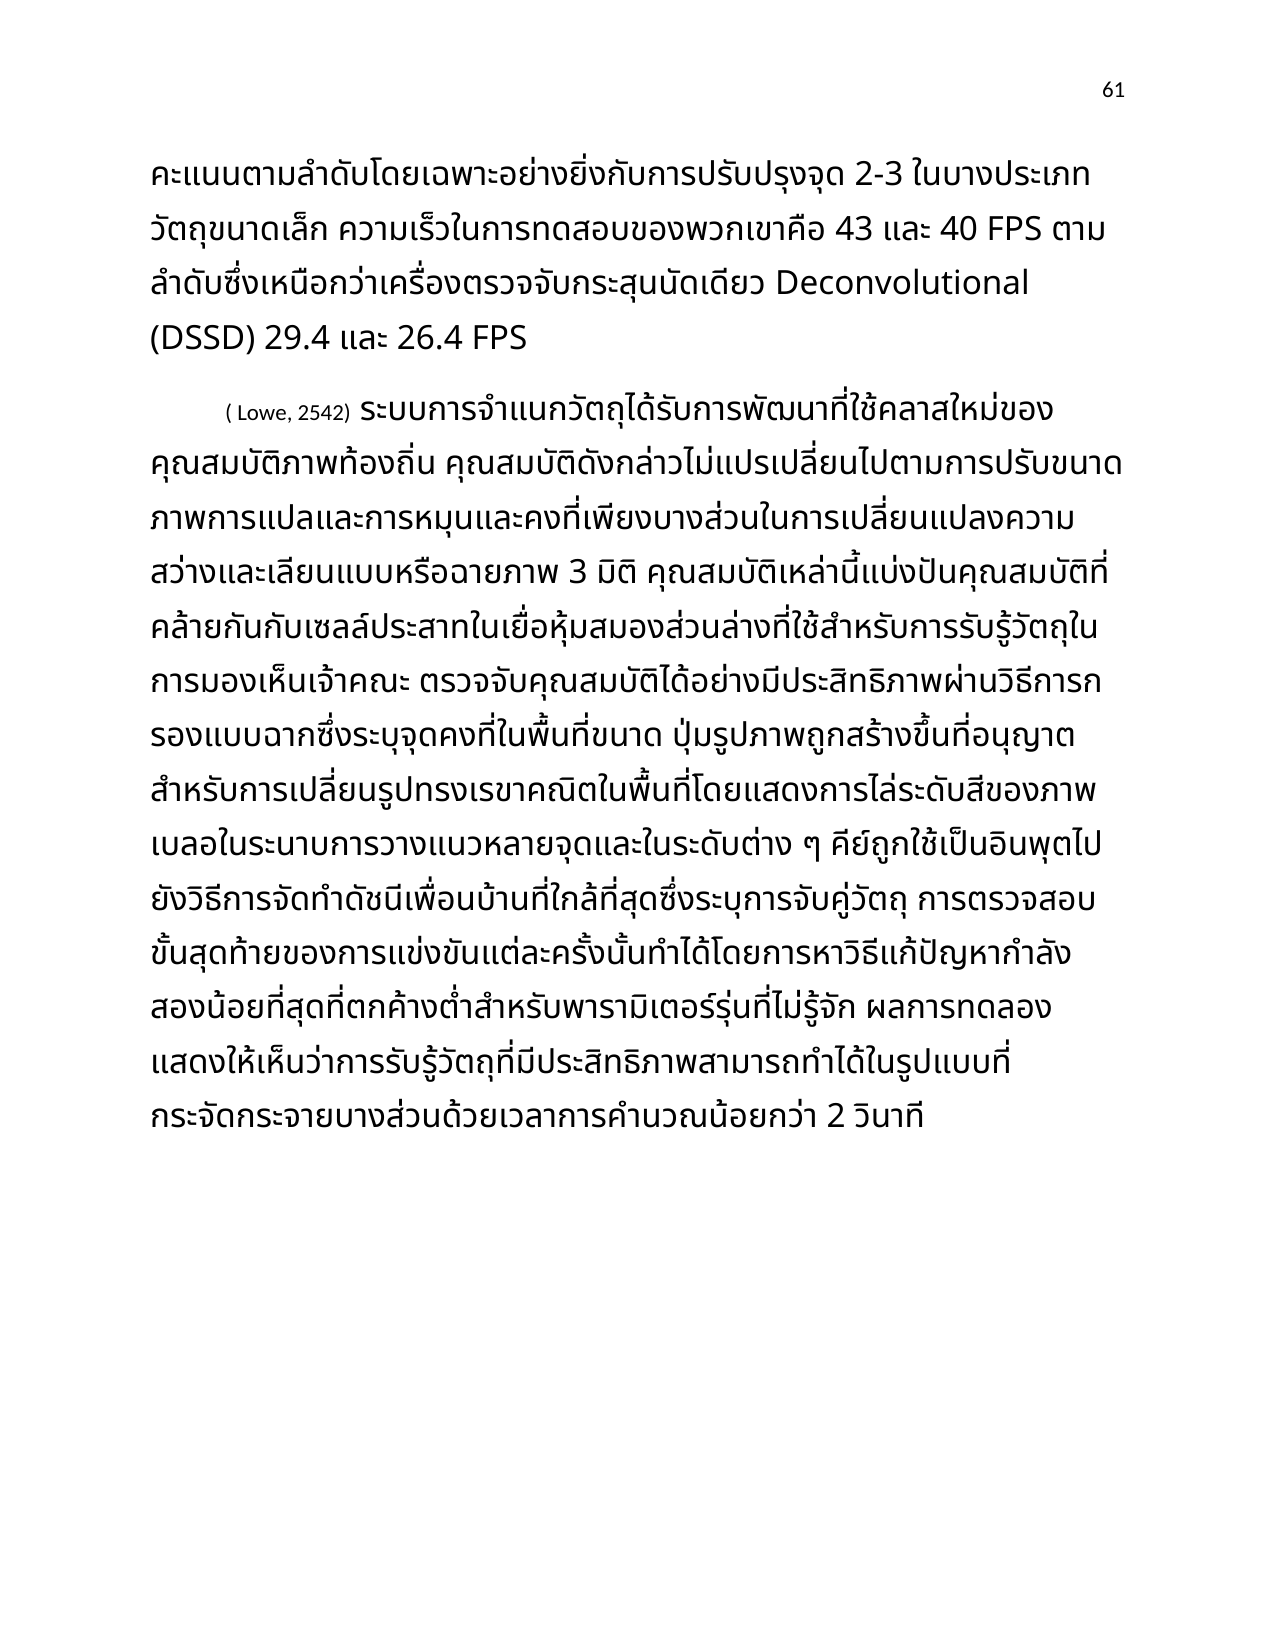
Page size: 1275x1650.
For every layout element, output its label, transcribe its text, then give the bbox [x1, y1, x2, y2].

text ระบบการจำแนกวัตถุได้รับการพัฒนาที่ใช้คลาสใหม่ของคุณสมบัติภาพท้องถิ่น คุณสมบัติดังกล่าวไม่แปรเปลี่ยนไปตามการปรับขนาดภาพการแปลและการหมุนและคงที่เพียงบางส่วนในการเปลี่ยนแปลงความสว่างและเลียนแบบหรือฉายภาพ 3 มิติ คุณสมบัติเหล่านี้แบ่งปันคุณสมบัติที่คล้ายกันกับเซลล์ประสาทในเยื่อหุ้มสมองส่วนล่างที่ใช้สำหรับการรับรู้วัตถุในการมองเห็นเจ้าคณะ ตรวจจับคุณสมบัติได้อย่างมีประสิทธิภาพผ่านวิธีการกรองแบบฉากซึ่งระบุจุดคงที่ในพื้นที่ขนาด ปุ่มรูปภาพถูกสร้างขึ้นที่อนุญาตสำหรับการเปลี่ยนรูปทรงเรขาคณิตในพื้นที่โดยแสดงการไล่ระดับสีของภาพเบลอในระนาบการวางแนวหลายจุดและในระดับต่าง ๆ คีย์ถูกใช้เป็นอินพุตไปยังวิธีการจัดทำดัชนีเพื่อนบ้านที่ใกล้ที่สุดซึ่งระบุการจับคู่วัตถุ การตรวจสอบขั้นสุดท้ายของการแข่งขันแต่ละครั้งนั้นทำได้โดยการหาวิธีแก้ปัญหากำลังสองน้อยที่สุดที่ตกค้างต่ำสำหรับพารามิเตอร์รุ่นที่ไม่รู้จัก ผลการทดลองแสดงให้เห็นว่าการรับรู้วัตถุที่มีประสิทธิภาพสามารถทำได้ในรูปแบบที่กระจัดกระจายบางส่วนด้วยเวลาการคำนวณน้อยกว่า 2 วินาที [150, 385, 1125, 1143]
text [150, 150, 1125, 364]
